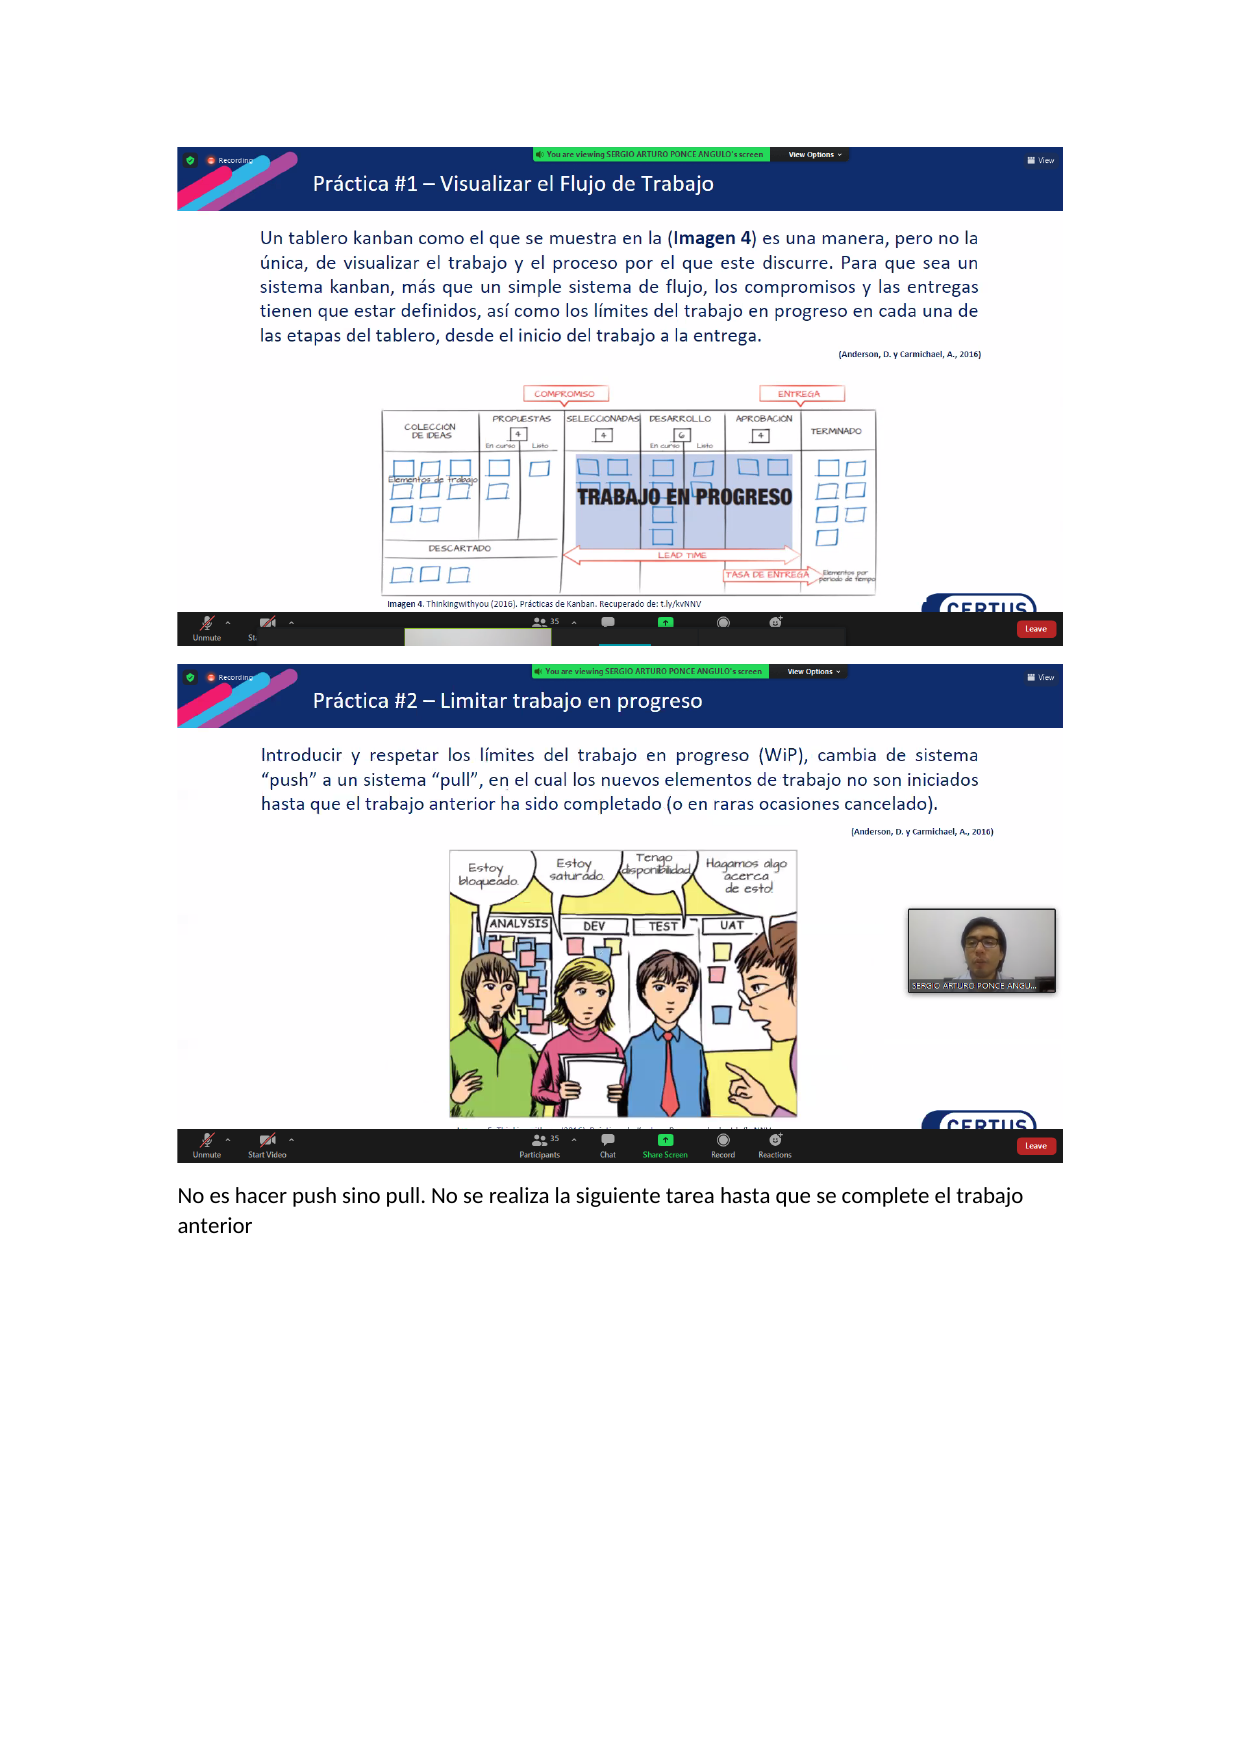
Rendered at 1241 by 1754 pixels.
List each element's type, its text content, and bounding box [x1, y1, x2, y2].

picture [177, 664, 1063, 1163]
text No es hacer push sino pull. No se realiza la siguiente tarea hasta que se complete el trabajo anterior [177, 1181, 1063, 1239]
picture [177, 147, 1063, 646]
